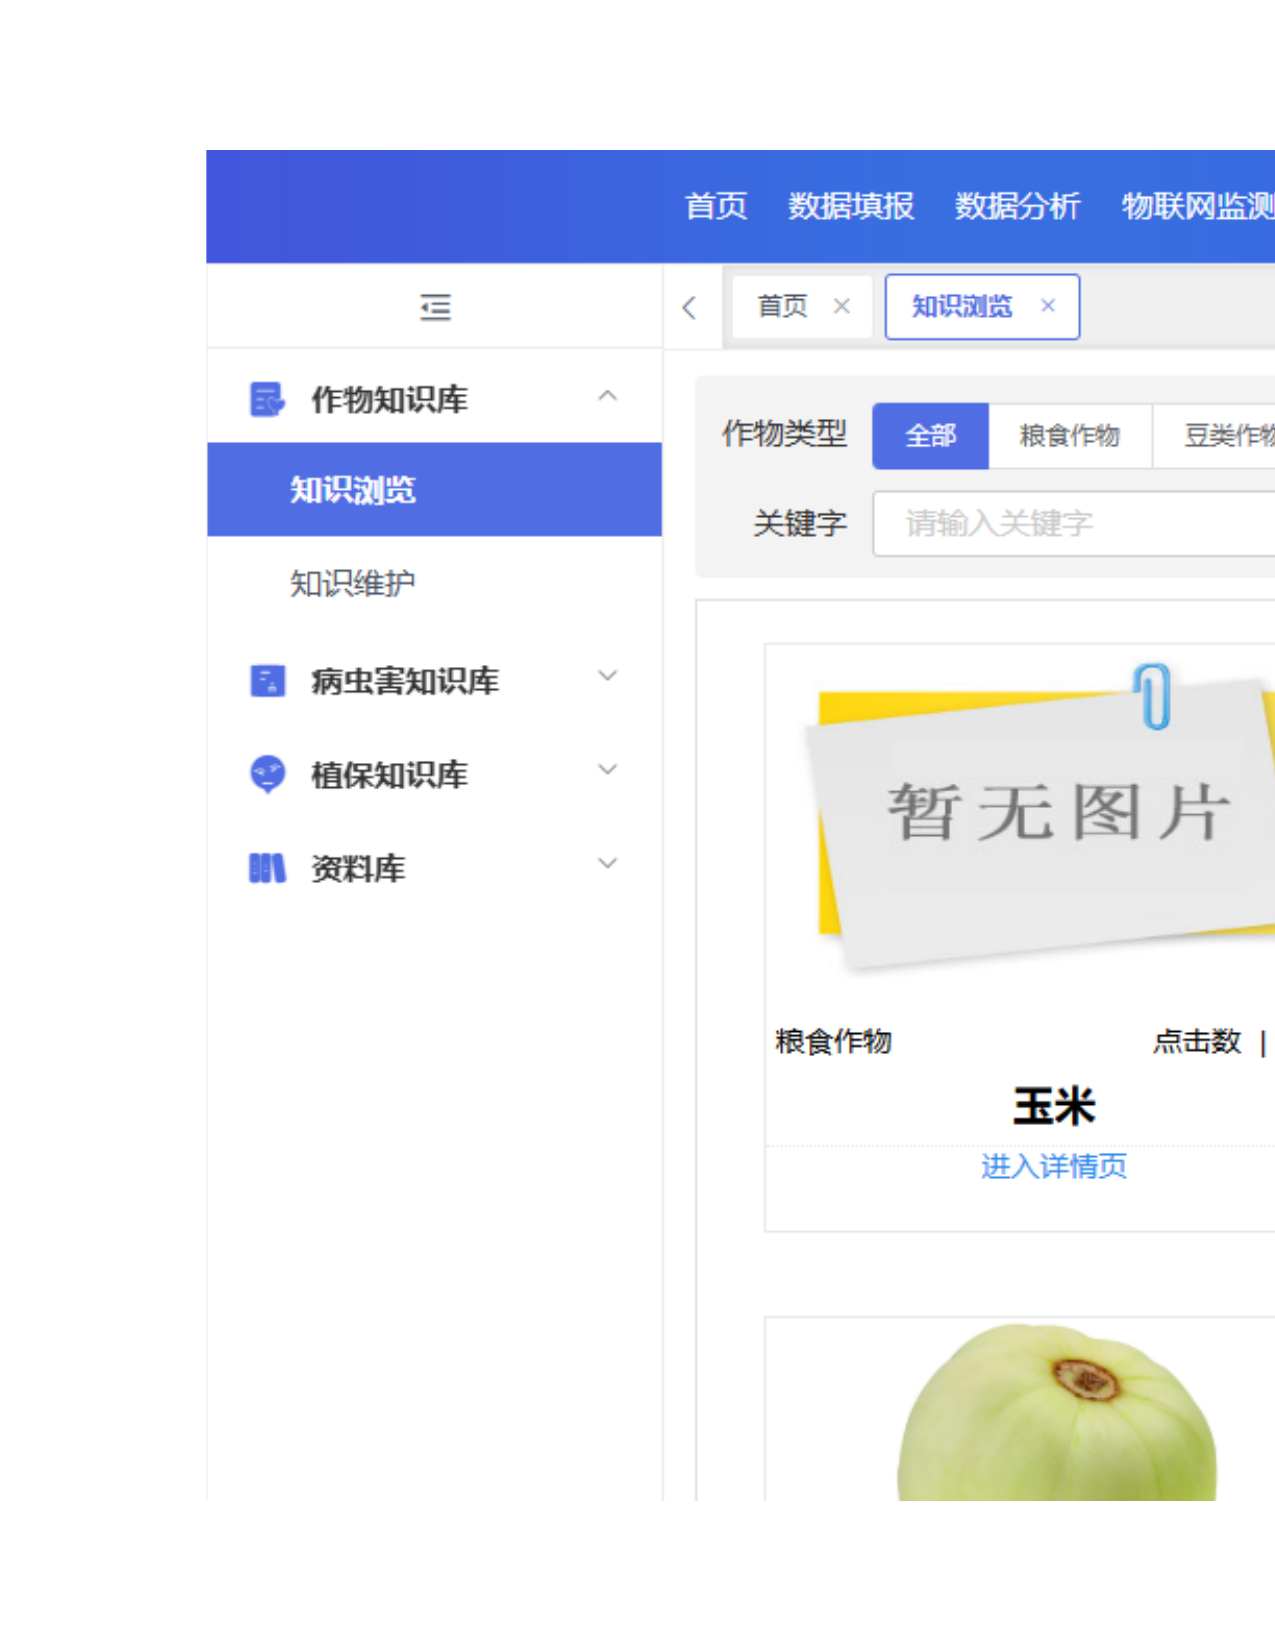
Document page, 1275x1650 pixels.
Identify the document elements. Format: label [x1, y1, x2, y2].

picture [206, 150, 1275, 1501]
